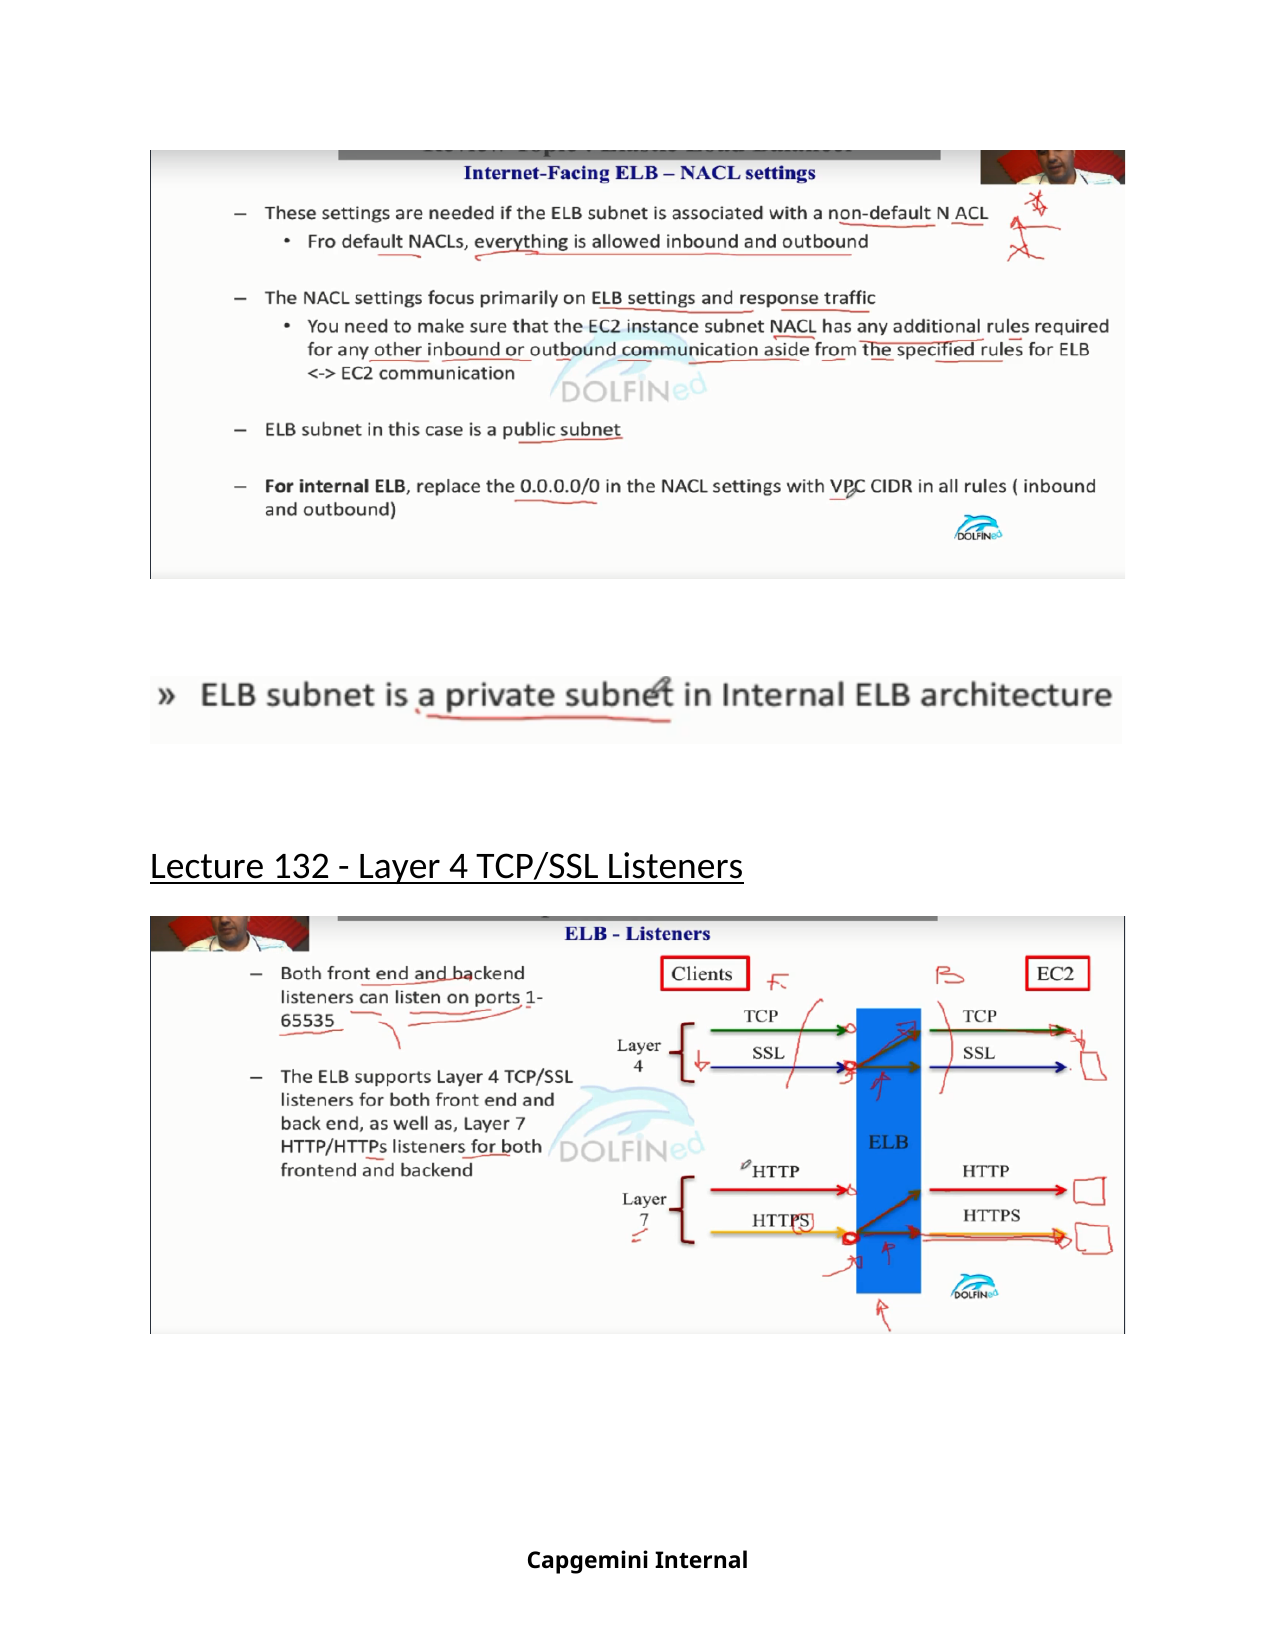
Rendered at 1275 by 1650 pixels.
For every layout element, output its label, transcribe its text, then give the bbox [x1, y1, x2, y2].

text Lecture 132 - Layer 4 TCP/SSL Listeners [150, 842, 1125, 888]
picture [150, 150, 1125, 579]
picture [150, 916, 1125, 1334]
picture [150, 676, 1122, 744]
